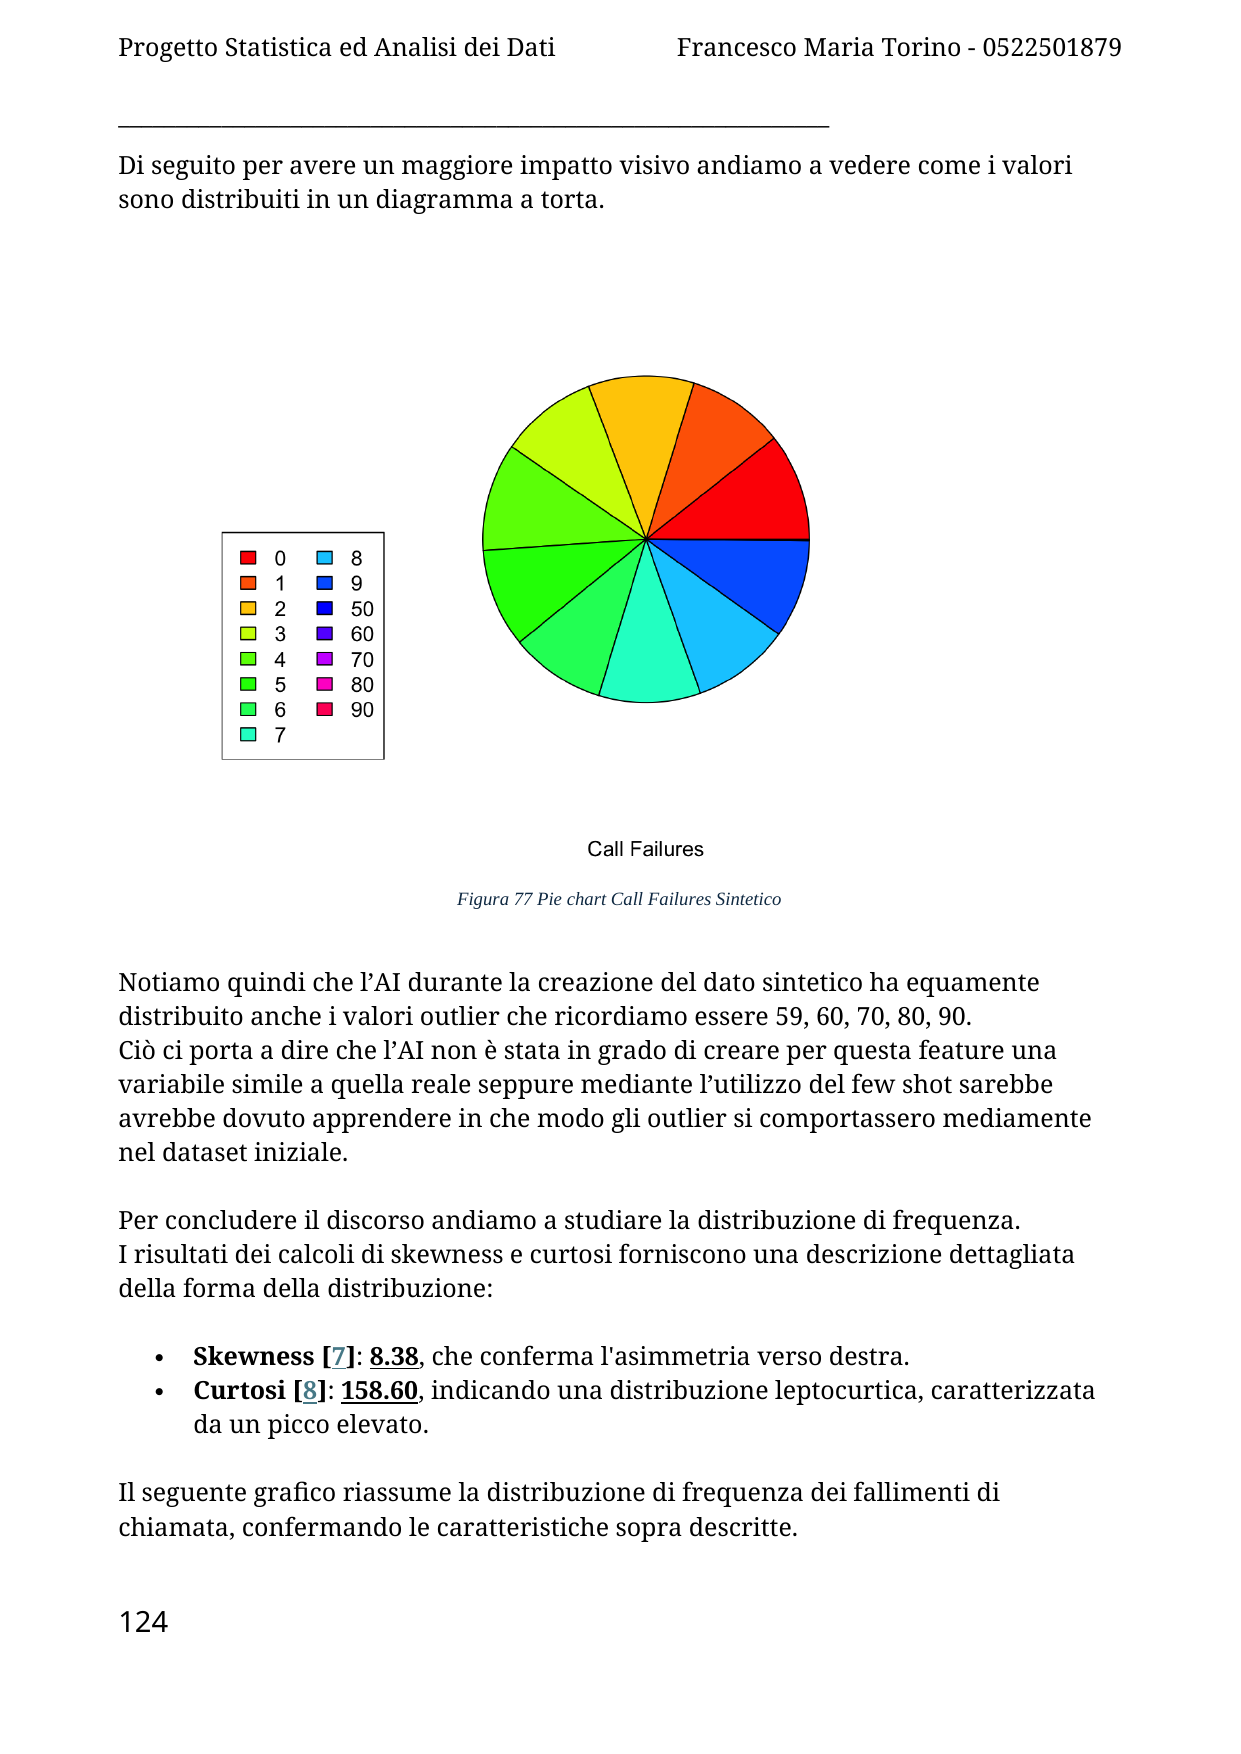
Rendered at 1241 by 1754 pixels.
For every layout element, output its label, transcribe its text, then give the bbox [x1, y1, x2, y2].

text Di seguito per avere un maggiore impatto visivo andiamo a vedere come i valori sono distribuiti in un diagramma a torta. [118, 148, 1122, 215]
text Il seguente grafico riassume la distribuzione di frequenza dei fallimenti di chiamata, confermando le caratteristiche sopra descritte. [118, 1475, 1122, 1543]
text I risultati dei calcoli di skewness e curtosi forniscono una descrizione dettagliata della forma della distribuzione: [118, 1237, 1122, 1305]
text Ciò ci porta a dire che l’AI non è stata in grado di creare per questa feature una variabile simile a quella reale seppure mediante l’utilizzo del few shot sarebbe avrebbe dovuto apprendere in che modo gli outlier si comportassero mediamente nel dataset iniziale. [118, 1032, 1122, 1168]
list Curtosi [8]: 158.60, indicando una distribuzione leptocurtica, caratterizzata da un picco elevato. [156, 1373, 1122, 1441]
text Figura 77 Pie chart Call Failures Sintetico [118, 888, 1122, 909]
text Per concludere il discorso andiamo a studiare la distribuzione di frequenza. [118, 1203, 1122, 1237]
text Notiamo quindi che l’AI durante la creazione del dato sintetico ha equamente distribuito anche i valori outlier che ricordiamo essere 59, 60, 70, 80, 90. [118, 964, 1122, 1032]
picture [118, 215, 1123, 888]
list Skewness [7]: 8.38, che conferma l'asimmetria verso destra. [156, 1339, 1122, 1373]
